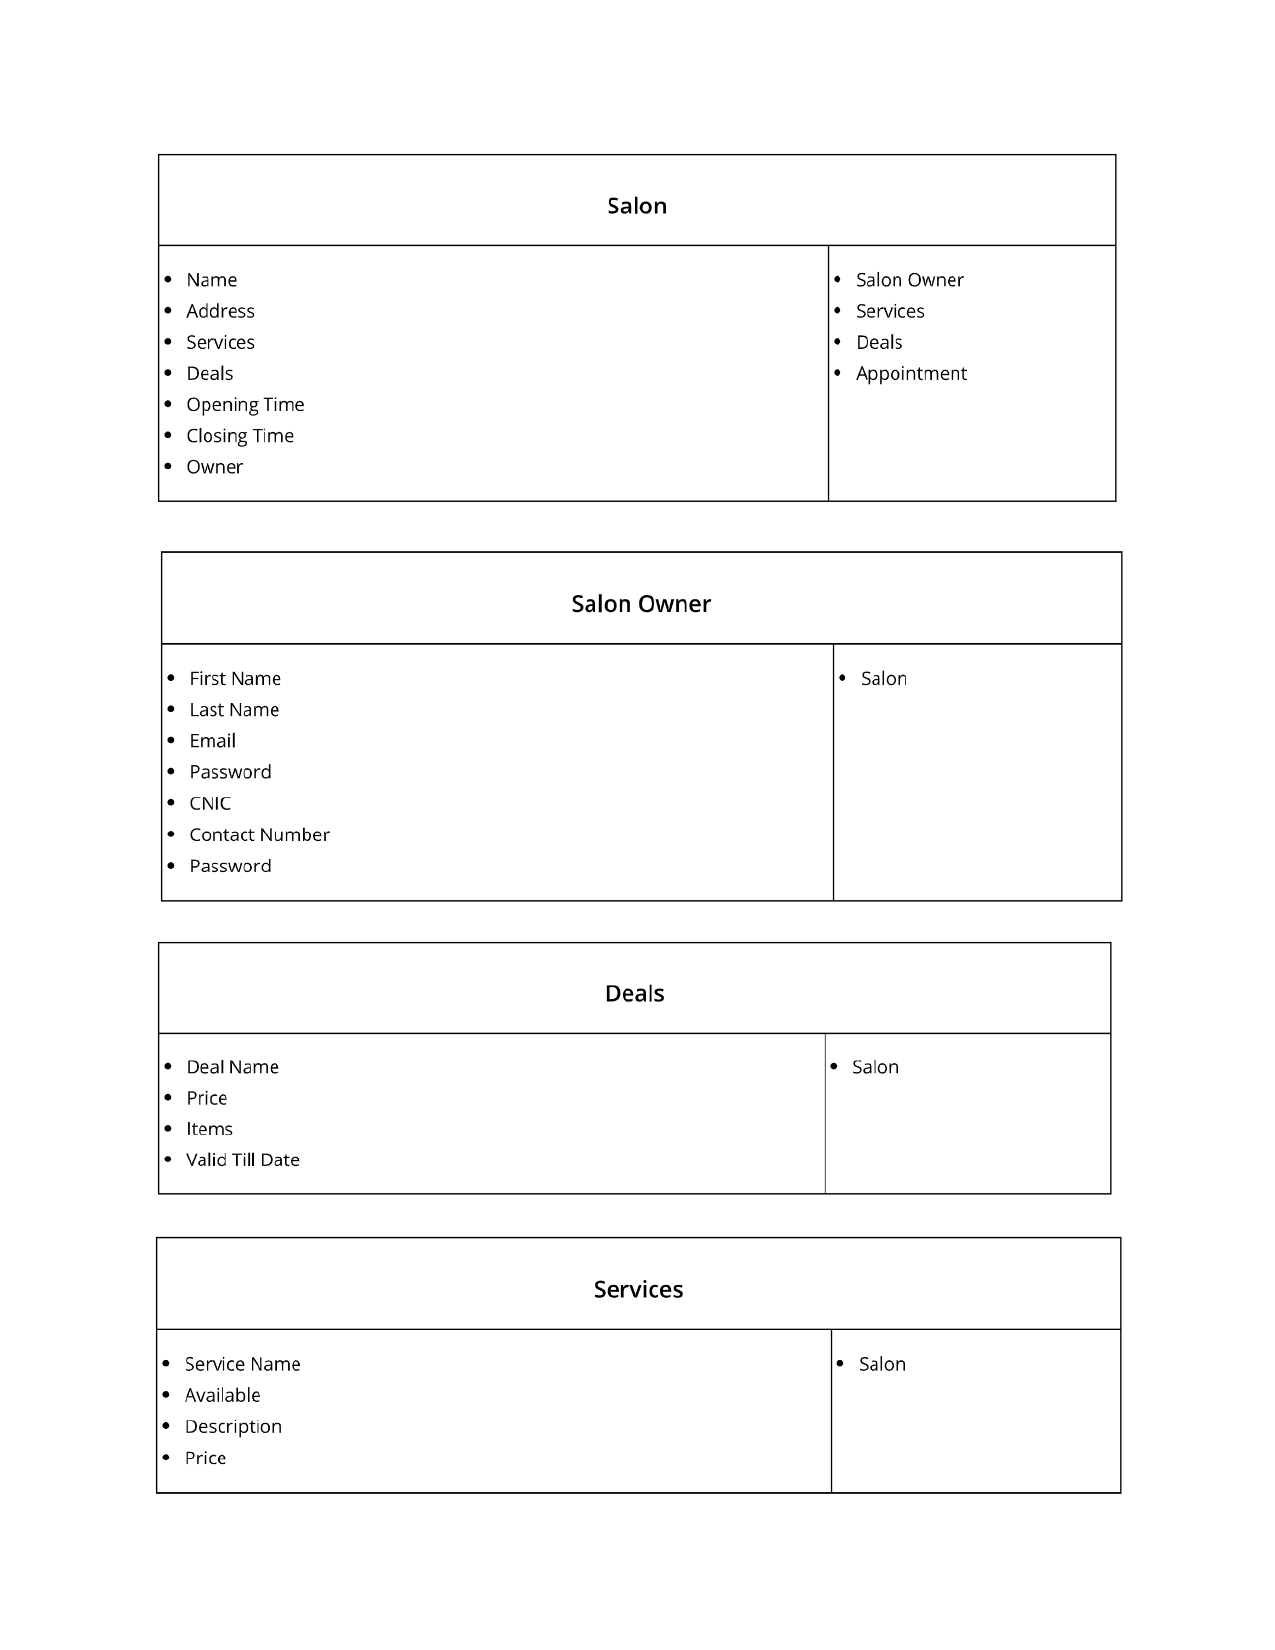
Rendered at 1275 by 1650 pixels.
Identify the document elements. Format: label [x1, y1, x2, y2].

picture [150, 544, 1125, 906]
picture [150, 150, 1125, 513]
picture [150, 936, 1125, 1209]
picture [150, 1228, 1125, 1497]
